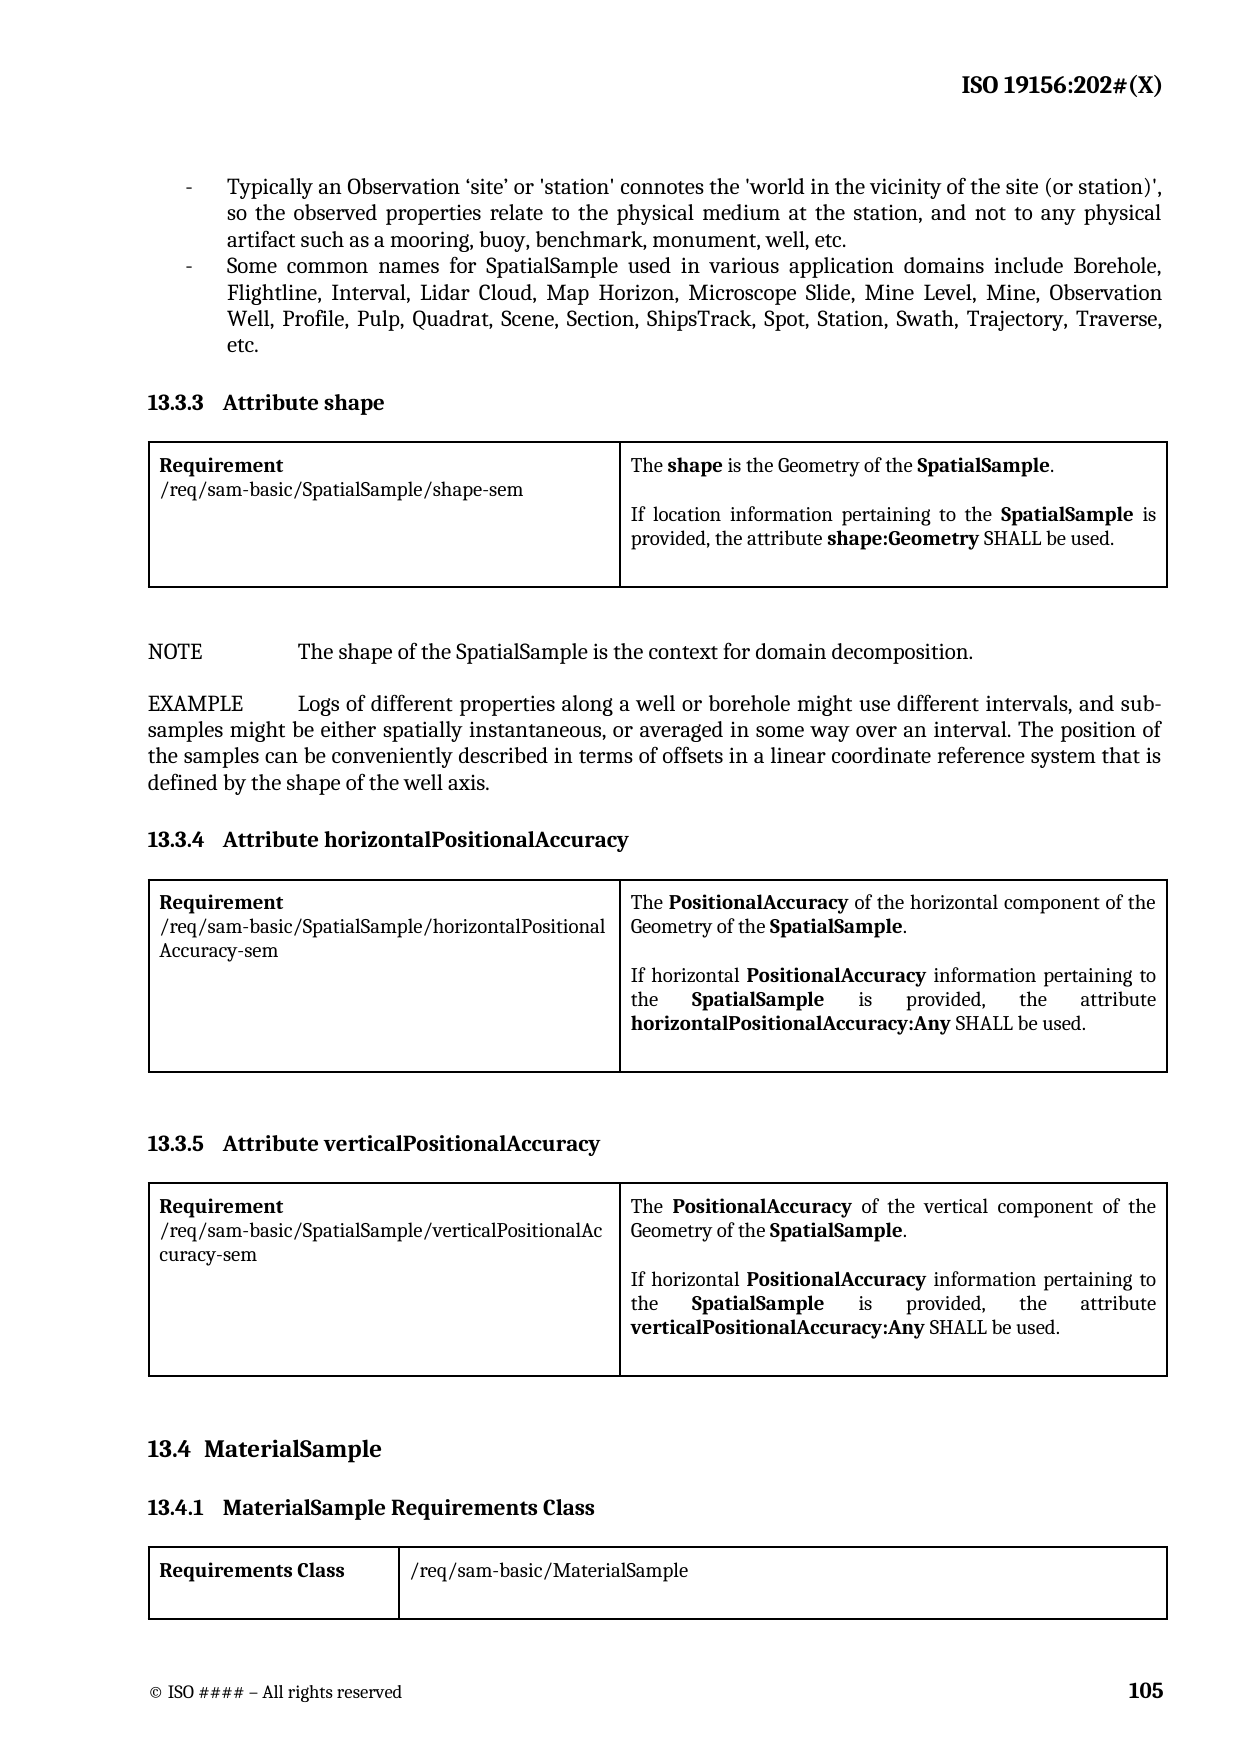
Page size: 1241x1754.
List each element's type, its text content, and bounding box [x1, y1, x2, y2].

text NOTE The shape of the SpatialSample is the context for domain decomposition. [148, 639, 1163, 666]
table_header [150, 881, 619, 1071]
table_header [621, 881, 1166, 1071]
list Typically an Observation ‘site’ or 'station' connotes the 'world in the vicinity of the site (or station)', so the observed properties relate to the physical medium at the station, and not to any physical artifact such as a mooring, buoy, benchmark, monument, well, etc. [185, 174, 1163, 253]
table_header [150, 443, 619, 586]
subtitle MaterialSample [148, 1435, 1163, 1463]
subtitle MaterialSample Requirements Class [148, 1495, 1163, 1521]
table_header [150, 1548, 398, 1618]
subtitle Attribute horizontalPositionalAccuracy [148, 827, 1163, 853]
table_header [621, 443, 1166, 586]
subtitle Attribute shape [148, 389, 1163, 416]
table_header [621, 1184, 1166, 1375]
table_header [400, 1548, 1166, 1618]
list Some common names for SpatialSample used in various application domains include Borehole, Flightline, Interval, Lidar Cloud, Map Horizon, Microscope Slide, Mine Level, Mine, Observation Well, Profile, Pulp, Quadrat, Scene, Section, ShipsTrack, Spot, Station, Swath, Trajectory, Traverse, etc. [185, 253, 1163, 358]
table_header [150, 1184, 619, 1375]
subtitle Attribute verticalPositionalAccuracy [148, 1131, 1163, 1157]
text EXAMPLE Logs of different properties along a well or borehole might use different intervals, and sub-samples might be either spatially instantaneous, or averaged in some way over an interval. The position of the samples can be conveniently described in terms of offsets in a linear coordinate reference system that is defined by the shape of the well axis. [148, 691, 1163, 796]
